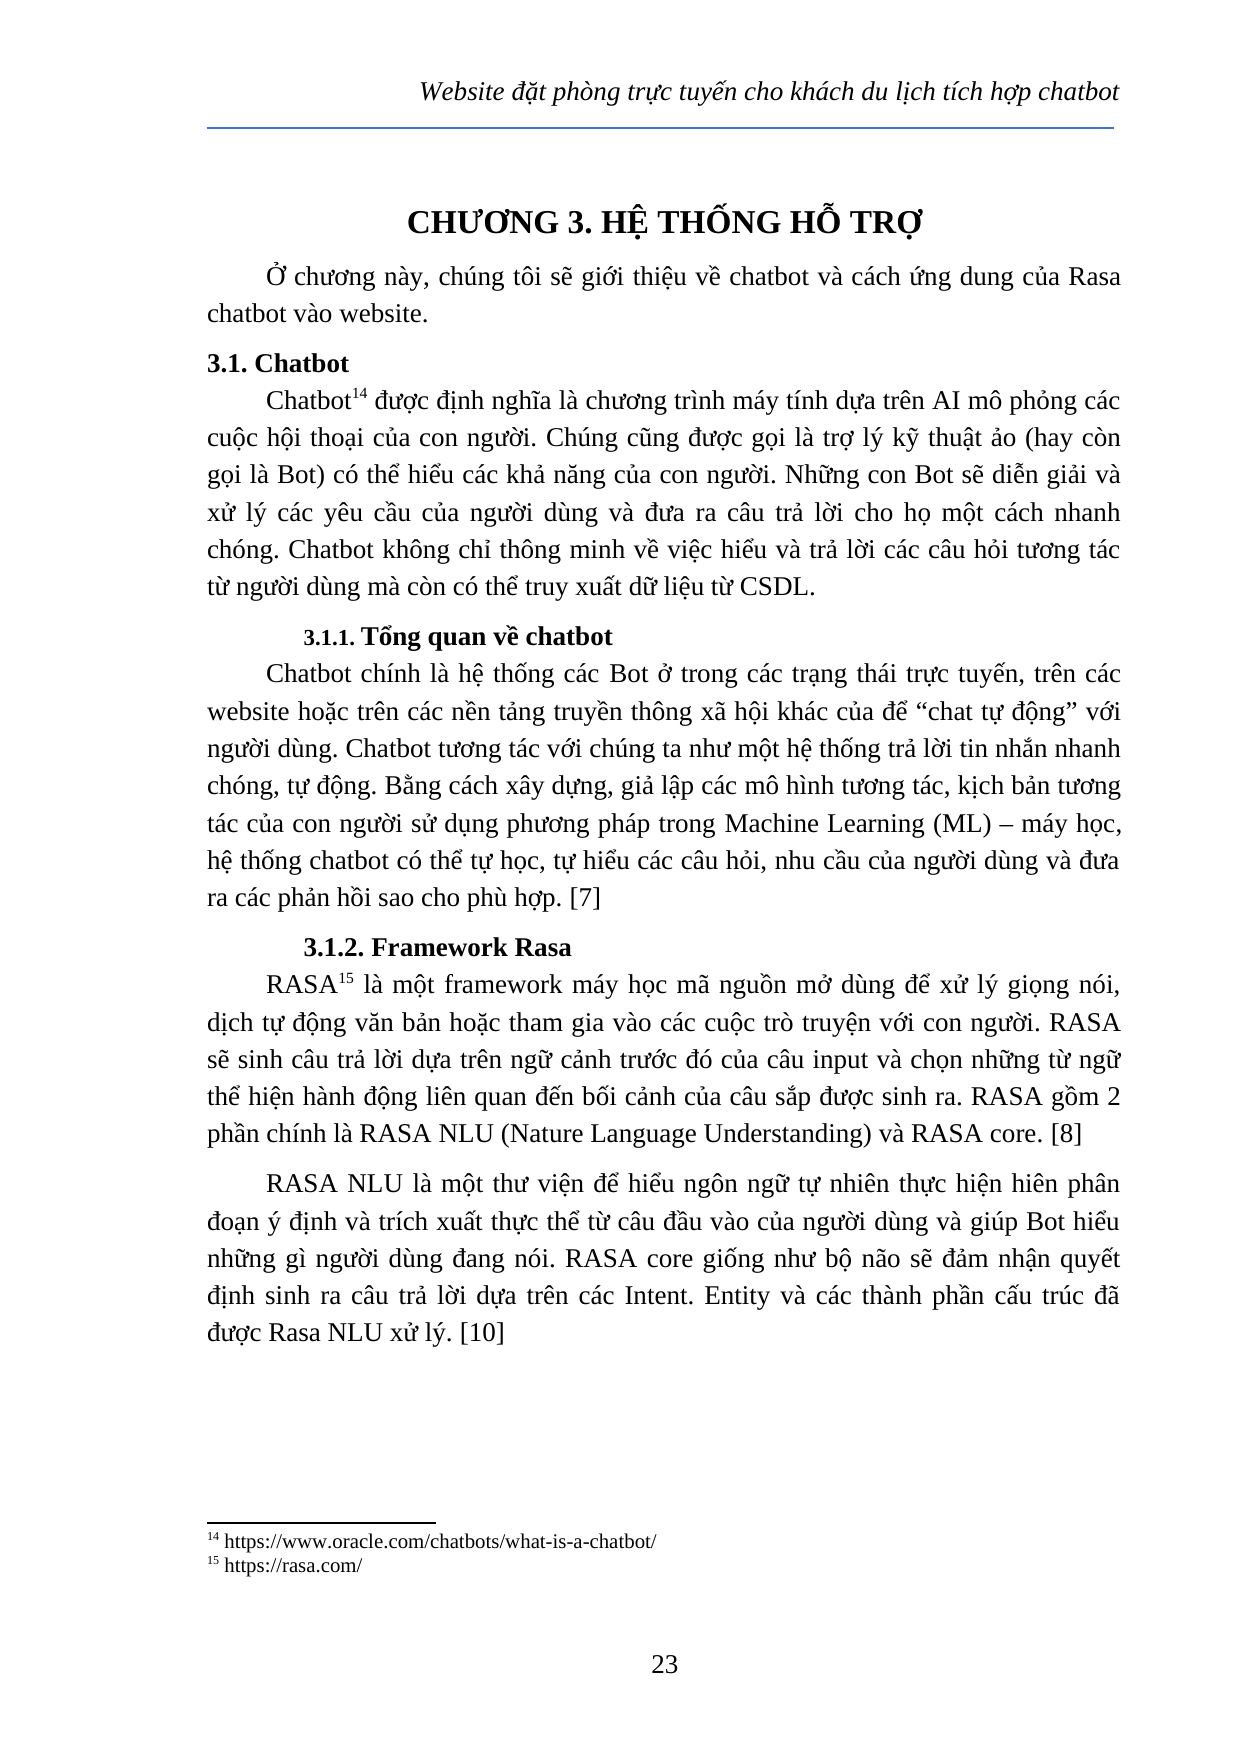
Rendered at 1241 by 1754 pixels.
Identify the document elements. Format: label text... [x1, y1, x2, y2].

text Ở chương này, chúng tôi sẽ giới thiệu về chatbot và cách ứng dung của Rasa chatbot vào website. [207, 260, 1122, 328]
text RASA NLU là một thư viện để hiểu ngôn ngữ tự nhiên thực hiện hiên phân đoạn ý định và trích xuất thực thể từ câu đầu vào của người dùng và giúp Bot hiểu những gì người dùng đang nói. RASA core giống như bộ não sẽ đảm nhận quyết định sinh ra câu trả lời dựa trên các Intent. Entity và các thành phần cấu trúc đã được Rasa NLU xử lý. [207, 1167, 1122, 1348]
subtitle Chatbot [207, 347, 1122, 378]
text RASA là một framework máy học mã nguồn mở dùng để xử lý giọng nói, dịch tự động văn bản hoặc tham gia vào các cuộc trò truyện với con người. RASA sẽ sinh câu trả lời dựa trên ngữ cảnh trước đó của câu input và chọn những từ ngữ thể hiện hành động liên quan đến bối cảnh của câu sắp được sinh ra. RASA gồm 2 phần chính là RASA NLU (Nature Language Understanding) và RASA core. [207, 968, 1122, 1149]
subtitle Framework Rasa [244, 931, 1122, 962]
text Chatbot chính là hệ thống các Bot ở trong các trạng thái trực tuyến, trên các website hoặc trên các nền tảng truyền thông xã hội khác của để “chat tự động” với người dùng. Chatbot tương tác với chúng ta như một hệ thống trả lời tin nhắn nhanh chóng, tự động. Bằng cách xây dựng, giả lập các mô hình tương tác, kịch bản tương tác của con người sử dụng phương pháp trong Machine Learning (ML) – máy học, hệ thống chatbot có thể tự học, tự hiểu các câu hỏi, nhu cầu của người dùng và đưa ra các phản hồi sao cho phù hợp. [207, 658, 1122, 912]
subtitle Tổng quan về chatbot [244, 620, 1122, 651]
subtitle HỆ THỐNG HỖ TRỢ [207, 202, 1122, 241]
text Chatbot được định nghĩa là chương trình máy tính dựa trên AI mô phỏng các cuộc hội thoại của con người. Chúng cũng được gọi là trợ lý kỹ thuật ảo (hay còn gọi là Bot) có thể hiểu các khả năng của con người. Những con Bot sẽ diễn giải và xử lý các yêu cầu của người dùng và đưa ra câu trả lời cho họ một cách nhanh chóng. Chatbot không chỉ thông minh về việc hiểu và trả lời các câu hỏi tương tác từ người dùng mà còn có thể truy xuất dữ liệu từ CSDL. [207, 384, 1122, 602]
